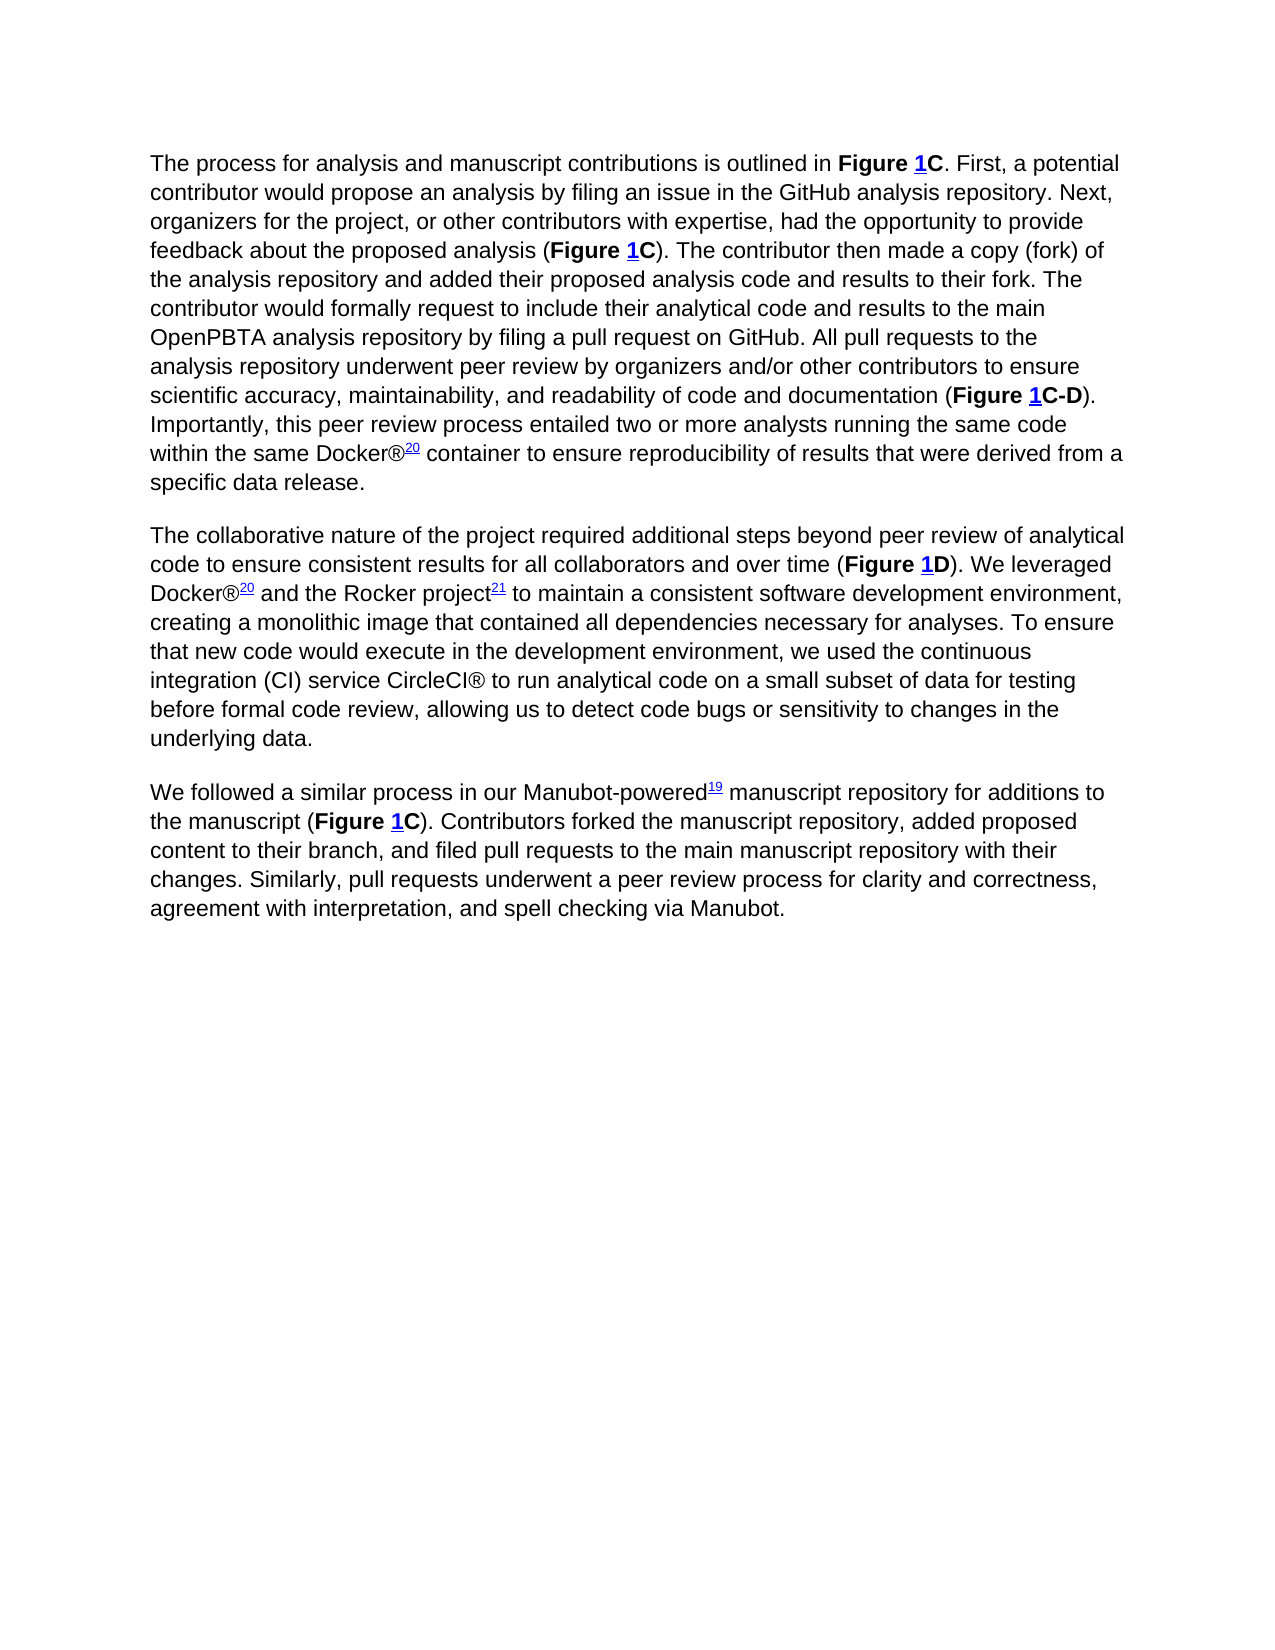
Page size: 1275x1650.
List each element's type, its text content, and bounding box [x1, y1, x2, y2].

text The collaborative nature of the project required additional steps beyond peer review of analytical code to ensure consistent results for all collaborators and over time (Figure 1D). We leveraged Docker®20 and the Rocker project21 to maintain a consistent software development environment, creating a monolithic image that contained all dependencies necessary for analyses. To ensure that new code would execute in the development environment, we used the continuous integration (CI) service CircleCI® to run analytical code on a small subset of data for testing before formal code review, allowing us to detect code bugs or sensitivity to changes in the underlying data. [150, 522, 1125, 752]
text We followed a similar process in our Manubot-powered19 manuscript repository for additions to the manuscript (Figure 1C). Contributors forked the manuscript repository, added proposed content to their branch, and filed pull requests to the main manuscript repository with their changes. Similarly, pull requests underwent a peer review process for clarity and correctness, agreement with interpretation, and spell checking via Manubot. [150, 779, 1125, 921]
text The process for analysis and manuscript contributions is outlined in Figure 1C. First, a potential contributor would propose an analysis by filing an issue in the GitHub analysis repository. Next, organizers for the project, or other contributors with expertise, had the opportunity to provide feedback about the proposed analysis (Figure 1C). The contributor then made a copy (fork) of the analysis repository and added their proposed analysis code and results to their fork. The contributor would formally request to include their analytical code and results to the main OpenPBTA analysis repository by filing a pull request on GitHub. All pull requests to the analysis repository underwent peer review by organizers and/or other contributors to ensure scientific accuracy, maintainability, and readability of code and documentation (Figure 1C-D). Importantly, this peer review process entailed two or more analysts running the same code within the same Docker®20 container to ensure reproducibility of results that were derived from a specific data release. [150, 150, 1125, 495]
